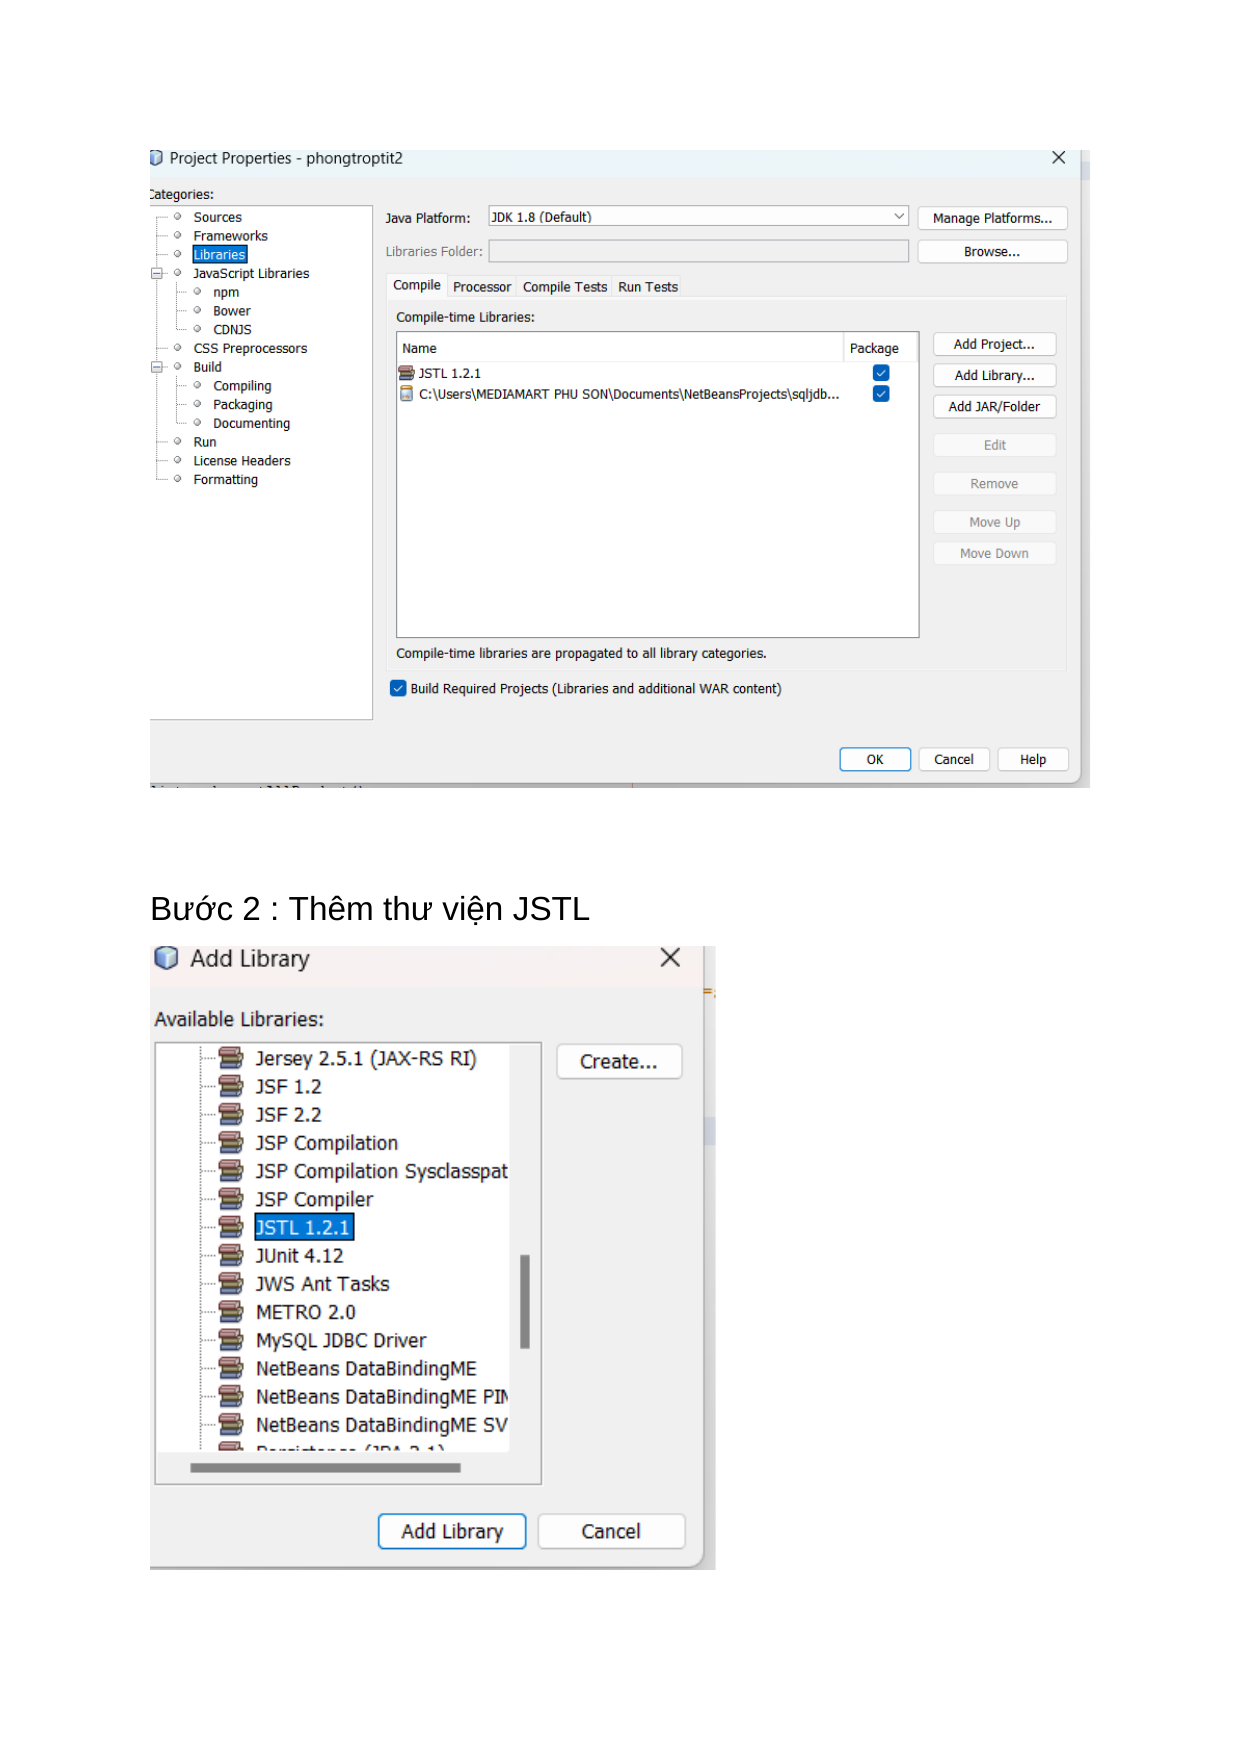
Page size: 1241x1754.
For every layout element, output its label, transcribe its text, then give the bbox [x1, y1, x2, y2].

subtitle Bước 2 : Thêm thư viện JSTL [150, 889, 1090, 928]
picture [150, 150, 1091, 788]
picture [150, 946, 716, 1570]
